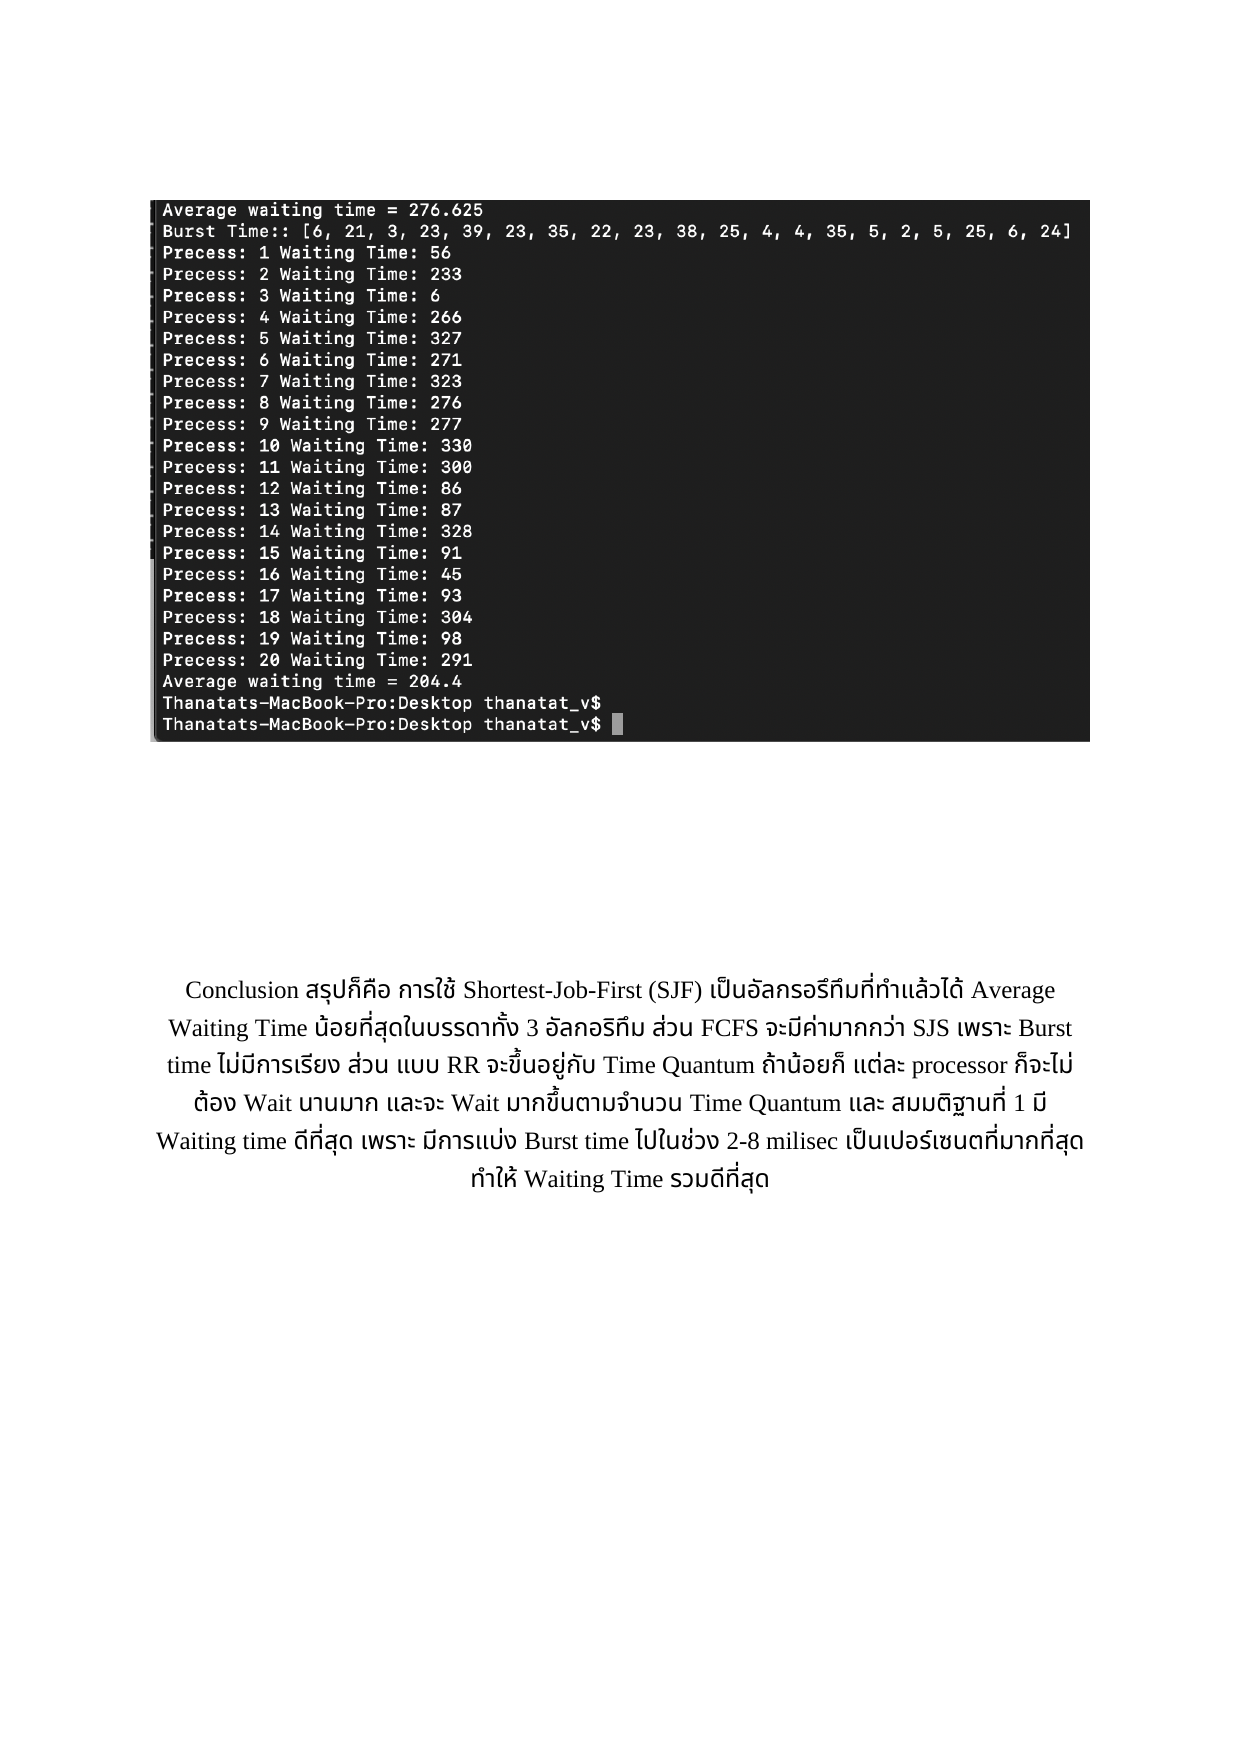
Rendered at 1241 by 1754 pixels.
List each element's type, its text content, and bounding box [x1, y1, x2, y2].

picture [150, 200, 1090, 742]
text Conclusion สรุปก็คือ การใช้ Shortest-Job-First (SJF) เป็นอัลกรอรึทึมที่ทําแล้วได้ Average Waiting Time น้อยที่สุดในบรรดาทั้ง 3 อัลกอริทึม ส่วน FCFS จะมีค่ามากกว่า SJS เพราะ Burst time ไม่มีการเรียง ส่วน แบบ RR จะขึ้นอยู่กับ Time Quantum ถ้าน้อยก็ แต่ละ processor ก็จะไม่ต้อง Wait นานมาก และจะ Wait มากขึ้นตามจํานวน Time Quantum และ สมมติฐานที่ 1 มี Waiting time ดีที่สุด เพราะ มีการแบ่ง Burst time ไปในช่วง 2-8 milisec เป็นเปอร์เซนตที่มากที่สุด ทําให้ Waiting Time รวมดีที่สุด [150, 972, 1090, 1198]
